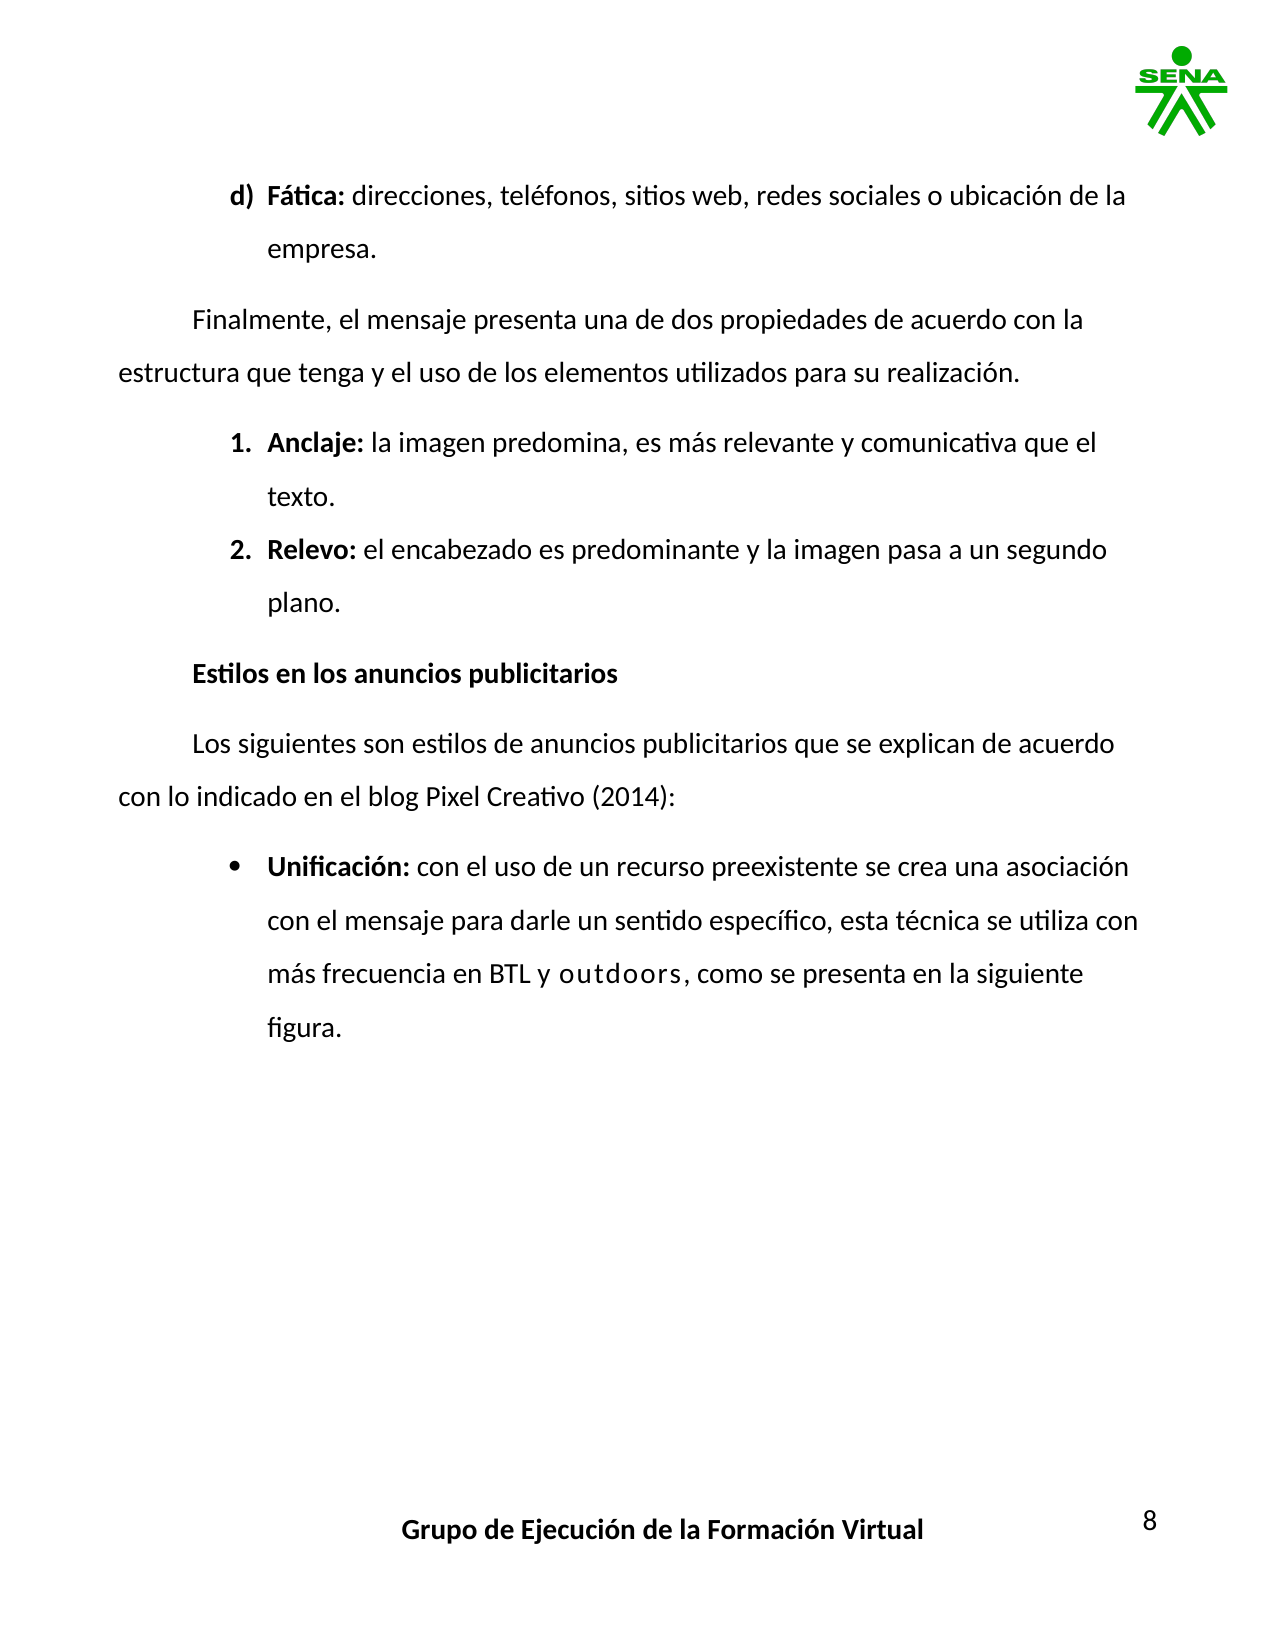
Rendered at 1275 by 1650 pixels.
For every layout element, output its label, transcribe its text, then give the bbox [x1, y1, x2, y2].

list Fática: direcciones, teléfonos, sitios web, redes sociales o ubicación de la empresa. [229, 177, 1157, 266]
text Estilos en los anuncios publicitarios [118, 655, 1157, 690]
list Unificación: con el uso de un recurso preexistente se crea una asociación con el mensaje para darle un sentido específico, esta técnica se utiliza con más frecuencia en BTL y outdoors, como se presenta en la siguiente figura. [229, 848, 1157, 1044]
list Relevo: el encabezado es predominante y la imagen pasa a un segundo plano. [229, 531, 1157, 620]
text Finalmente, el mensaje presenta una de dos propiedades de acuerdo con la estructura que tenga y el uso de los elementos utilizados para su realización. [118, 301, 1157, 390]
text Los siguientes son estilos de anuncios publicitarios que se explican de acuerdo con lo indicado en el blog Pixel Creativo (2014): [118, 725, 1157, 814]
picture [1135, 46, 1228, 136]
list Anclaje: la imagen predomina, es más relevante y comunicativa que el texto. [229, 424, 1157, 513]
